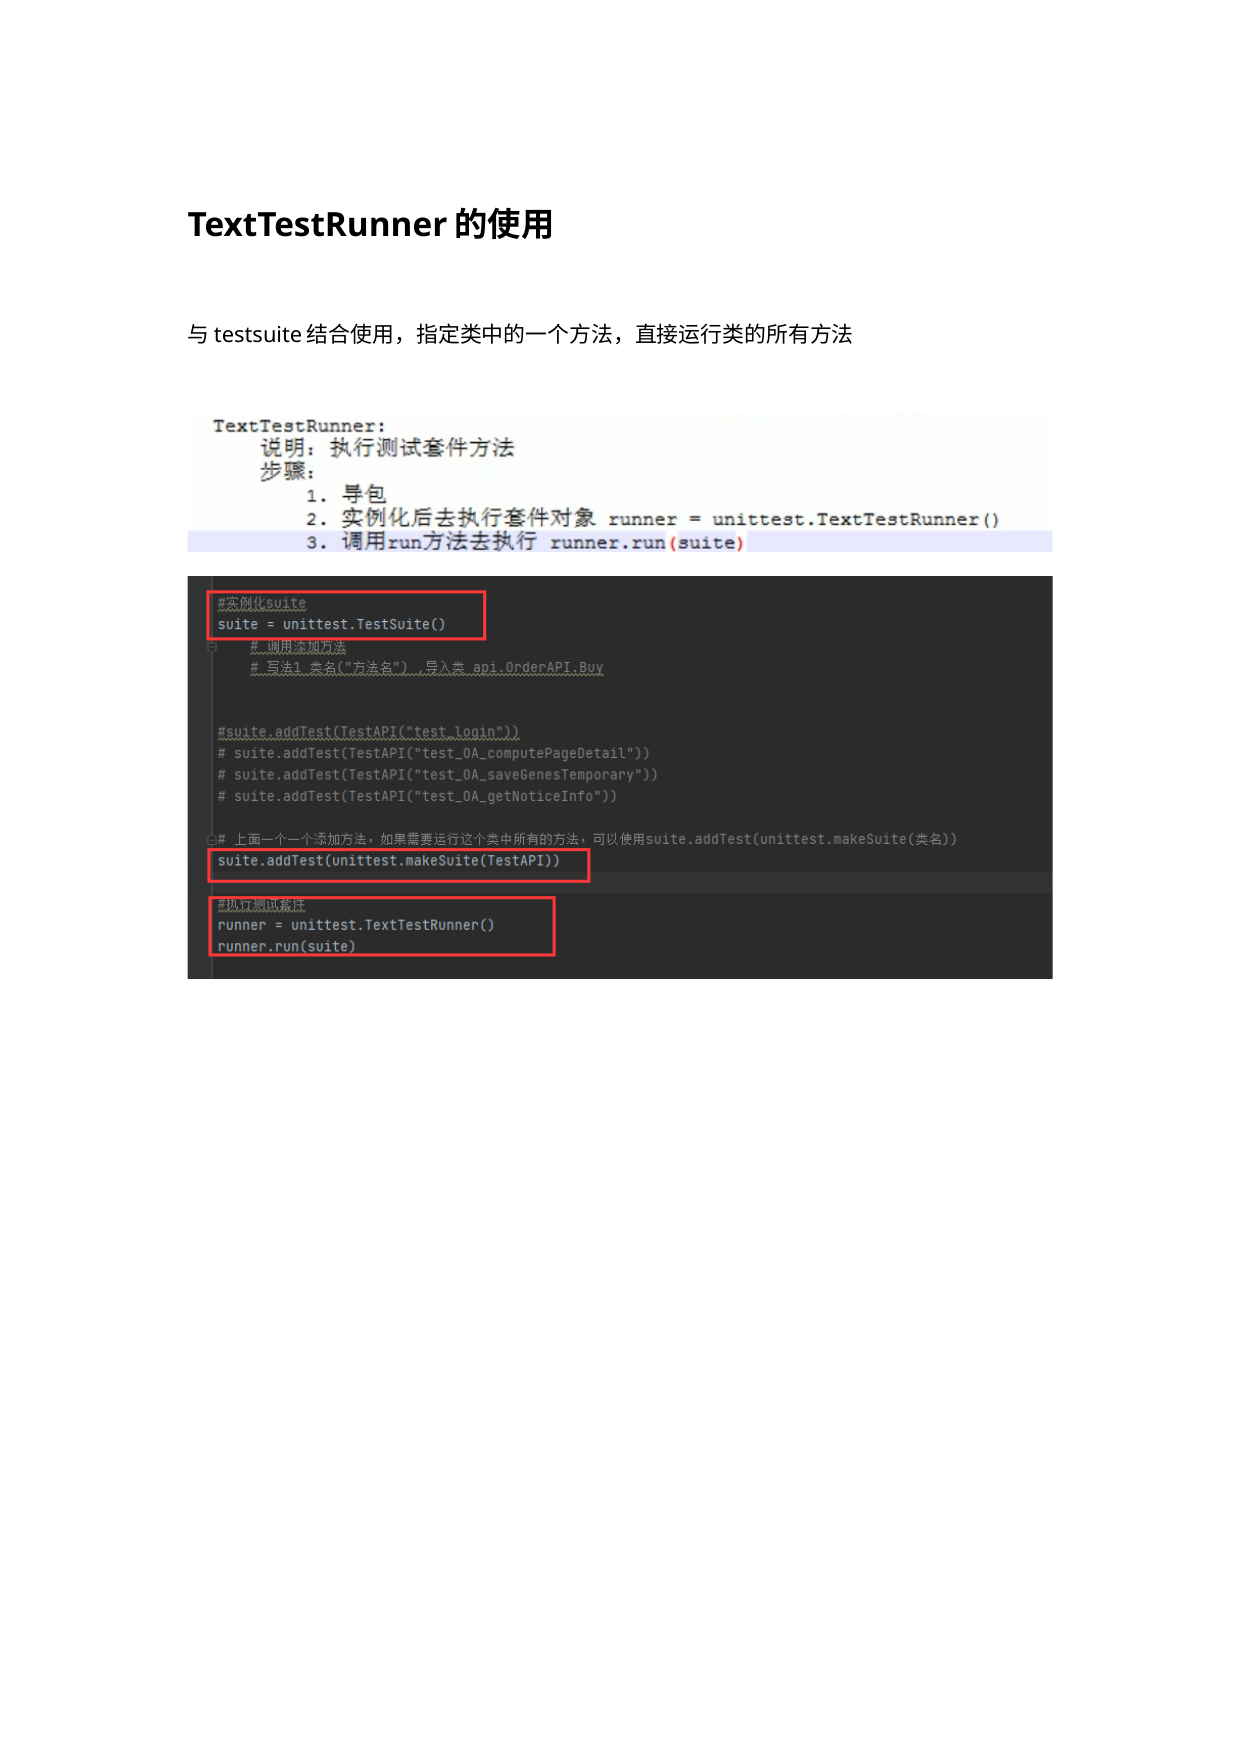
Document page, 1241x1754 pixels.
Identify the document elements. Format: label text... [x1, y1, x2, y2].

subtitle TextTestRunner的使用 [187, 189, 1053, 254]
picture [187, 576, 1053, 979]
picture [187, 413, 1053, 552]
text 与testsuite结合使用，指定类中的一个方法，直接运行类的所有方法 [187, 316, 1053, 349]
